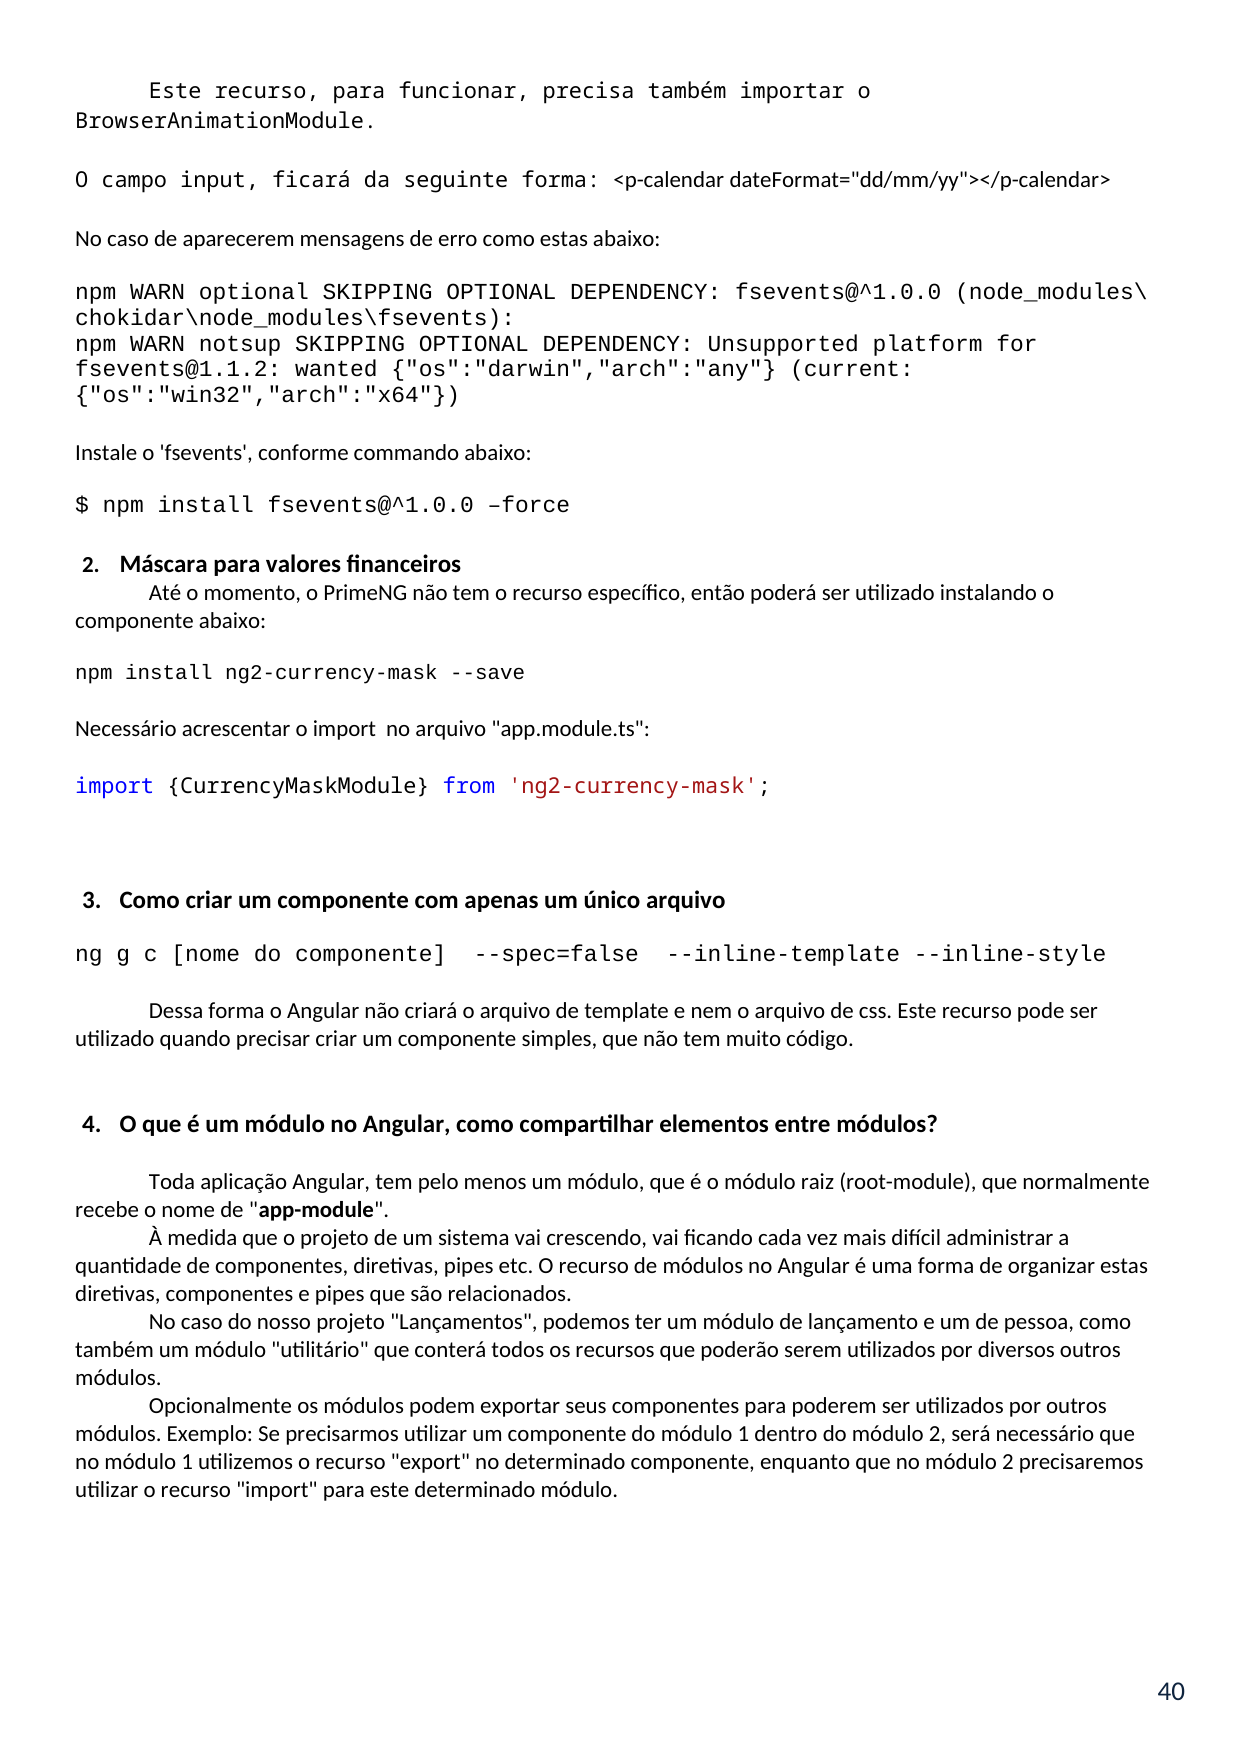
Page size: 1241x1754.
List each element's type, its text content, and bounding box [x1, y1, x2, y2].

text Dessa forma o Angular não criará o arquivo de template e nem o arquivo de css. Este recurso pode ser utilizado quando precisar criar um componente simples, que não tem muito código. [75, 996, 1165, 1052]
text Opcionalmente os módulos podem exportar seus componentes para poderem ser utilizados por outros módulos. Exemplo: Se precisarmos utilizar um componente do módulo 1 dentro do módulo 2, será necessário que no módulo 1 utilizemos o recurso "export" no determinado componente, enquanto que no módulo 2 precisaremos utilizar o recurso "import" para este determinado módulo. [75, 1391, 1165, 1503]
text npm WARN optional SKIPPING OPTIONAL DEPENDENCY: fsevents@^1.0.0 (node_modules\chokidar\node_modules\fsevents): npm WARN notsup SKIPPING OPTIONAL DEPENDENCY: Unsupported platform for fsevents@1.1.2: wanted {"os":"darwin","arch":"any"} (current: {"os":"win32","arch":"x64"}) [75, 280, 1165, 410]
text À medida que o projeto de um sistema vai crescendo, vai ficando cada vez mais difícil administrar a quantidade de componentes, diretivas, pipes etc. O recurso de módulos no Angular é uma forma de organizar estas diretivas, componentes e pipes que são relacionados. [75, 1223, 1165, 1307]
text Instale o 'fsevents', conforme commando abaixo: [75, 438, 1165, 466]
list O que é um módulo no Angular, como compartilhar elementos entre módulos? [82, 1108, 1165, 1139]
text Até o momento, o PrimeNG não tem o recurso específico, então poderá ser utilizado instalando o componente abaixo: [75, 578, 1165, 634]
text No caso do nosso projeto "Lançamentos", podemos ter um módulo de lançamento e um de pessoa, como também um módulo "utilitário" que conterá todos os recursos que poderão serem utilizados por diversos outros módulos. [75, 1307, 1165, 1391]
text $ npm install fsevents@^1.0.0 –force [75, 494, 1165, 520]
text Toda aplicação Angular, tem pelo menos um módulo, que é o módulo raiz (root-module), que normalmente recebe o nome de "app-module". [75, 1167, 1165, 1223]
text import {CurrencyMaskModule} from 'ng2-currency-mask'; [75, 770, 1165, 800]
list Máscara para valores financeiros [82, 548, 1165, 578]
text npm install ng2-currency-mask --save [75, 662, 1165, 686]
list Como criar um componente com apenas um único arquivo [82, 884, 1165, 914]
text ng g c [nome do componente] --spec=false --inline-template --inline-style [75, 942, 1165, 968]
text Necessário acrescentar o import no arquivo "app.module.ts": [75, 714, 1165, 742]
text No caso de aparecerem mensagens de erro como estas abaixo: [75, 224, 1165, 252]
text Este recurso, para funcionar, precisa também importar o BrowserAnimationModule. [75, 75, 1165, 134]
text O campo input, ficará da seguinte forma: <p-calendar dateFormat="dd/mm/yy"></p-calendar> [75, 164, 1165, 194]
